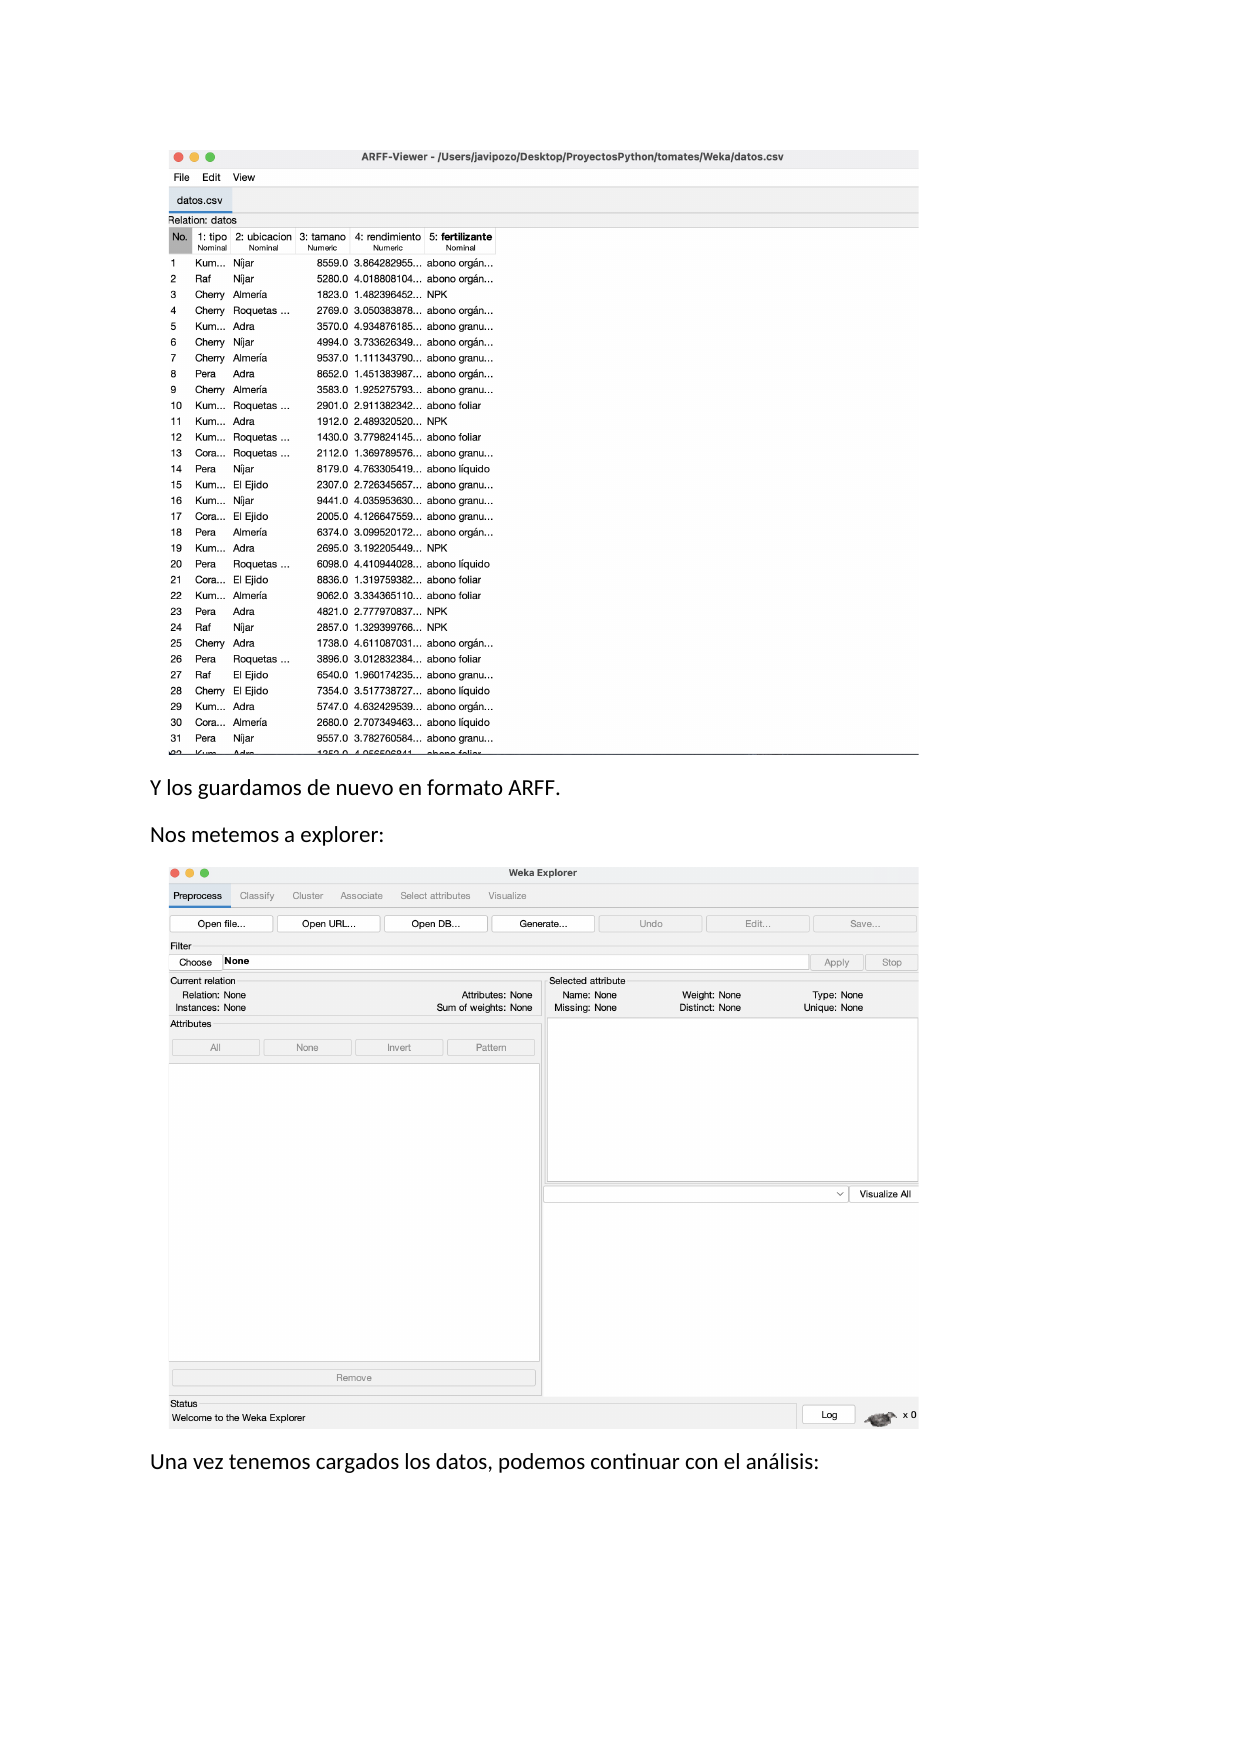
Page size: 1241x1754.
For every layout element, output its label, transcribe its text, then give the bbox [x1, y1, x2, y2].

text Y los guardamos de nuevo en formato ARFF. [150, 773, 1090, 802]
text Nos metemos a explorer: [150, 820, 1090, 848]
text Una vez tenemos cargados los datos, podemos continuar con el análisis: [150, 1447, 1090, 1475]
